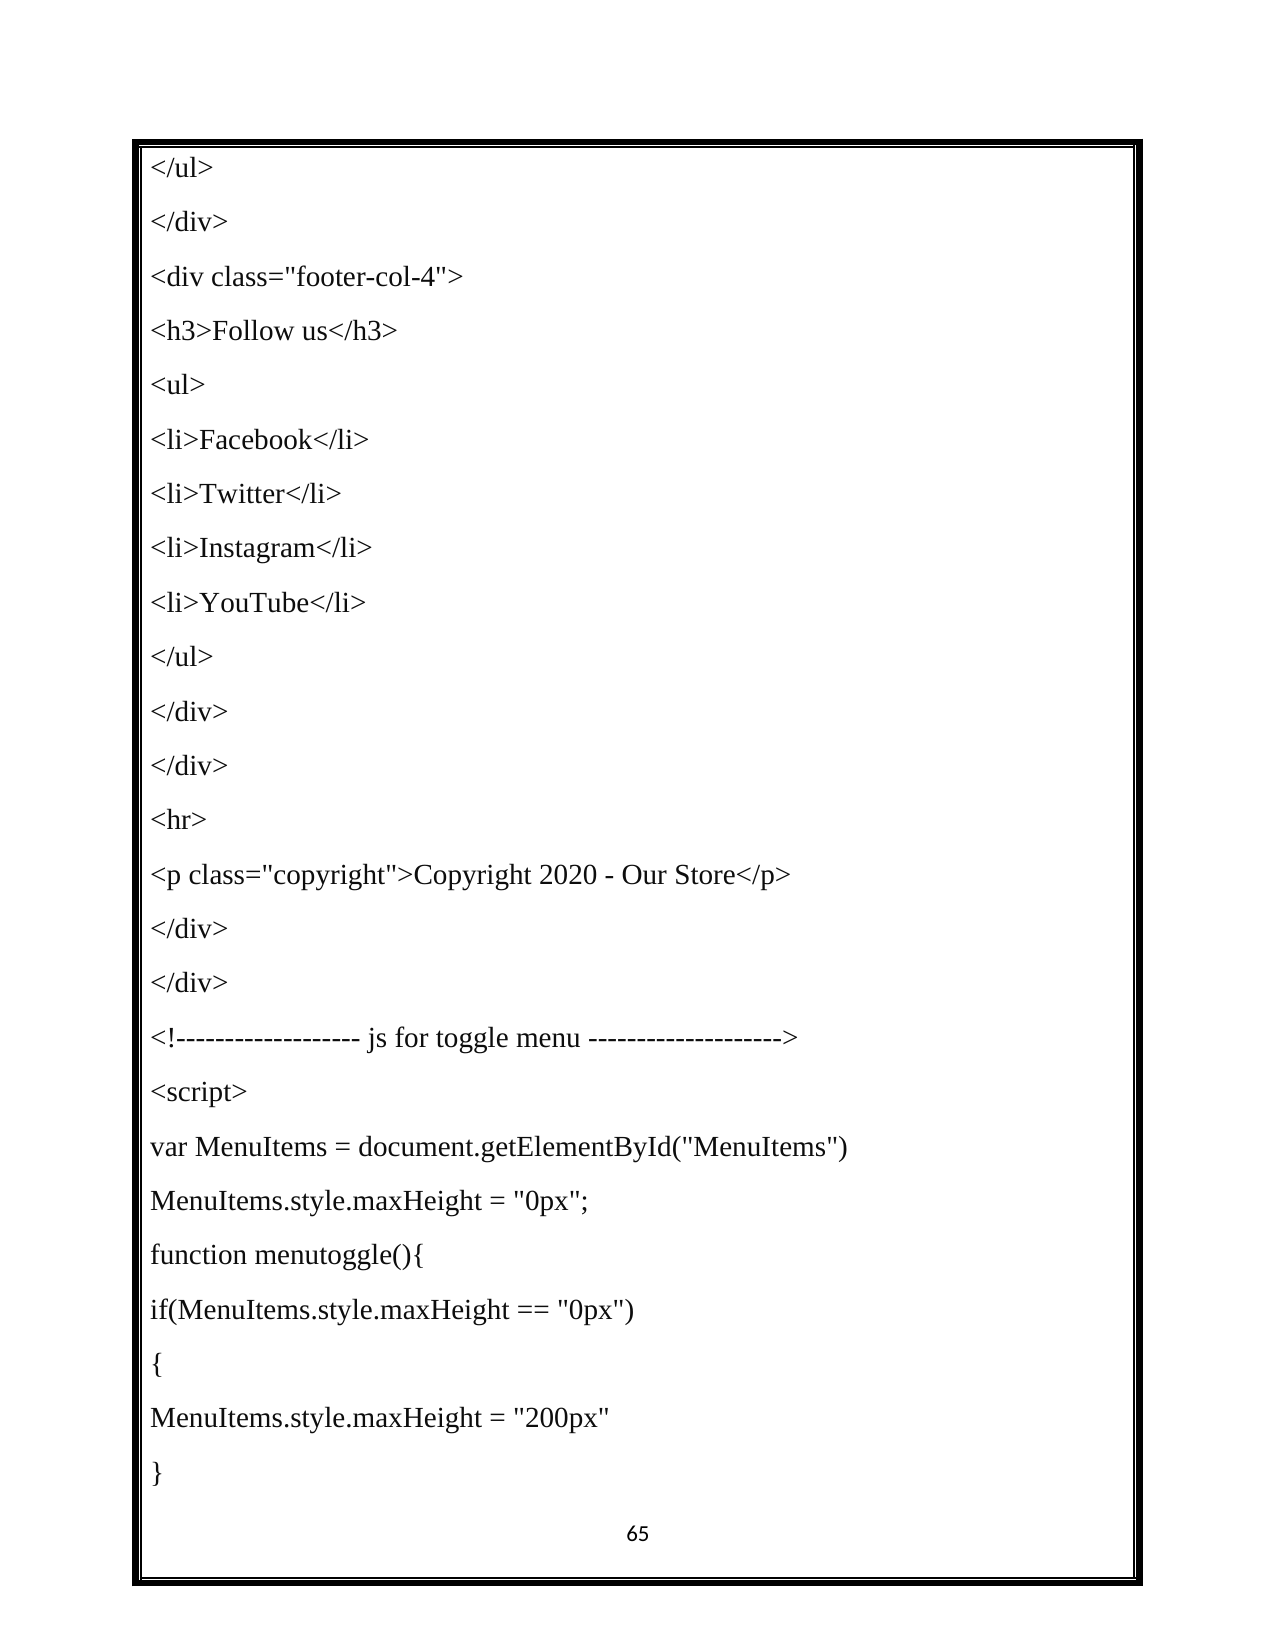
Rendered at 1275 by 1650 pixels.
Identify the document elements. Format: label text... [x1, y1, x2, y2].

text </div> [150, 911, 1125, 945]
text <li>YouTube</li> [150, 585, 1125, 618]
text <li>Twitter</li> [150, 476, 1125, 510]
text if(MenuItems.style.maxHeight == "0px") [150, 1292, 1125, 1325]
text } [150, 1455, 1125, 1488]
text MenuItems.style.maxHeight = "0px"; [150, 1183, 1125, 1217]
text <li>Instagram</li> [150, 531, 1125, 564]
text <p class="copyright">Copyright 2020 - Our Store</p> [150, 857, 1125, 890]
text <script> [150, 1074, 1125, 1108]
text </ul> [150, 150, 1125, 183]
text <li>Facebook</li> [150, 422, 1125, 455]
text <ul> [150, 367, 1125, 401]
text MenuItems.style.maxHeight = "200px" [150, 1401, 1125, 1434]
text </div> [150, 966, 1125, 999]
text var MenuItems = document.getElementById("MenuItems") [150, 1129, 1125, 1162]
text </div> [150, 204, 1125, 238]
text </ul> [150, 639, 1125, 673]
text </div> [150, 748, 1125, 782]
text function menutoggle(){ [150, 1237, 1125, 1271]
text <div class="footer-col-4"> [150, 259, 1125, 292]
text <!------------------- js for toggle menu --------------------> [150, 1020, 1125, 1053]
text <h3>Follow us</h3> [150, 313, 1125, 347]
text { [150, 1346, 1125, 1380]
text </div> [150, 694, 1125, 727]
text <hr> [150, 802, 1125, 836]
